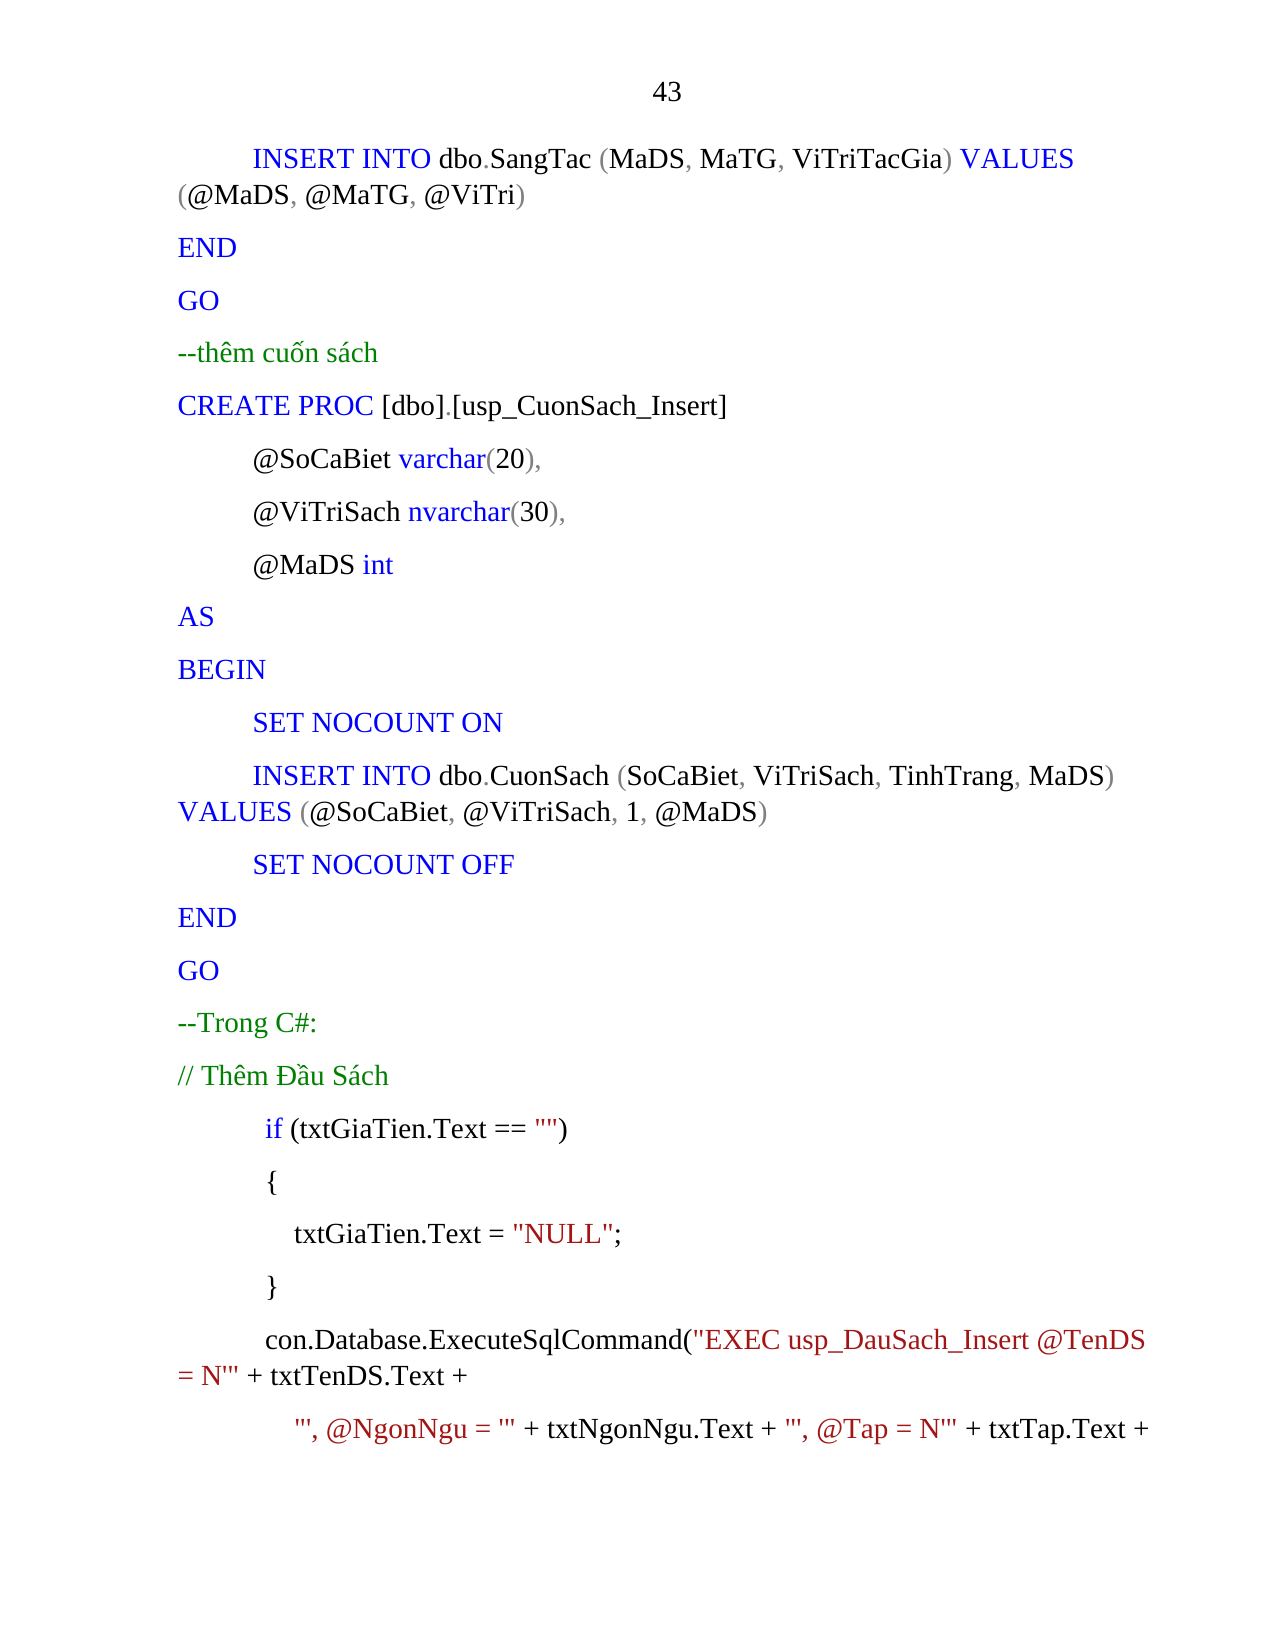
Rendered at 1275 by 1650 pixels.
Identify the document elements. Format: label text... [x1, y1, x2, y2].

text con.Database.ExecuteSqlCommand("EXEC usp_DauSach_Insert @TenDS = N'" + txtTenDS.Text + [177, 1322, 1157, 1392]
text { [177, 1164, 1157, 1197]
text } [177, 1269, 1157, 1303]
text // Thêm Đầu Sách [177, 1058, 1157, 1092]
text INSERT INTO dbo.SangTac (MaDS, MaTG, ViTriTacGia) VALUES (@MaDS, @MaTG, @ViTri) [177, 141, 1157, 211]
text BEGIN [177, 652, 1157, 686]
text SET NOCOUNT OFF [177, 847, 1157, 881]
text END [177, 230, 1157, 263]
text if (txtGiaTien.Text == "") [177, 1111, 1157, 1144]
text "', @NgonNgu = '" + txtNgonNgu.Text + "', @Tap = N'" + txtTap.Text + [177, 1411, 1157, 1445]
text GO [177, 953, 1157, 986]
text GO [177, 283, 1157, 316]
text SET NOCOUNT ON [177, 705, 1157, 739]
text END [177, 900, 1157, 933]
text CREATE PROC [dbo].[usp_CuonSach_Insert] [177, 388, 1157, 422]
text AS [177, 599, 1157, 633]
text @MaDS int [177, 547, 1157, 580]
text INSERT INTO dbo.CuonSach (SoCaBiet, ViTriSach, TinhTrang, MaDS) VALUES (@SoCaBiet, @ViTriSach, 1, @MaDS) [177, 758, 1157, 828]
text --Trong C#: [177, 1005, 1157, 1039]
text @SoCaBiet varchar(20), [177, 441, 1157, 475]
text @ViTriSach nvarchar(30), [177, 494, 1157, 527]
text txtGiaTien.Text = "NULL"; [177, 1217, 1157, 1250]
text --thêm cuốn sách [177, 336, 1157, 369]
